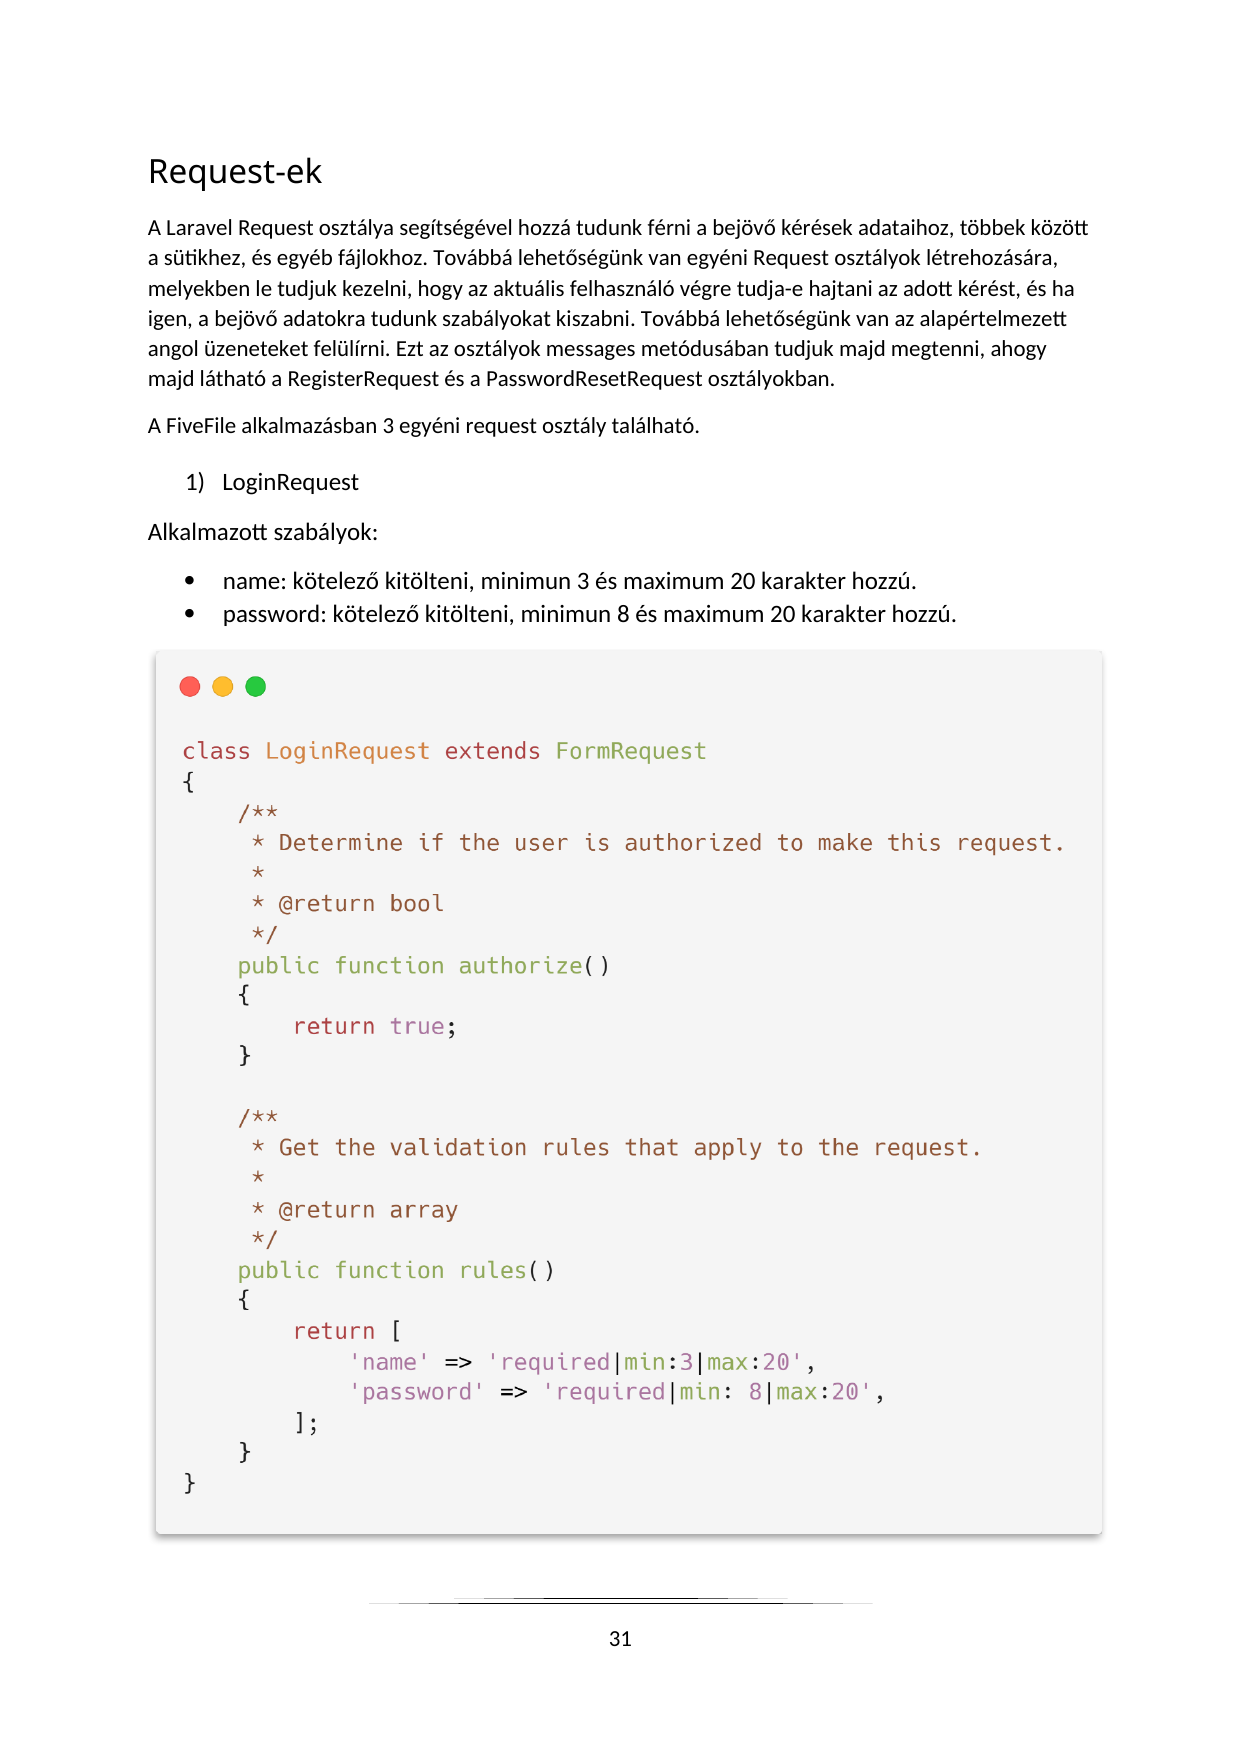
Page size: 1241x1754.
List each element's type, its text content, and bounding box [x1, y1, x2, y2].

list name: kötelező kitölteni, minimun 3 és maximum 20 karakter hozzú. [185, 566, 1093, 596]
picture [156, 651, 1102, 1534]
text A FiveFile alkalmazásban 3 egyéni request osztály található. [148, 411, 1093, 439]
list LoginRequest [185, 466, 1093, 497]
text Request-ek [148, 148, 1093, 193]
text A Laravel Request osztálya segítségével hozzá tudunk férni a bejövő kérések adataihoz, többek között a sütikhez, és egyéb fájlokhoz. Továbbá lehetőségünk van egyéni Request osztályok létrehozására, melyekben le tudjuk kezelni, hogy az aktuális felhasználó végre tudja-e hajtani az adott kérést, és ha igen, a bejövő adatokra tudunk szabályokat kiszabni. Továbbá lehetőségünk van az alapértelmezett angol üzeneteket felülírni. Ezt az osztályok messages metódusában tudjuk majd megtenni, ahogy majd látható a RegisterRequest és a PasswordResetRequest osztályokban. [148, 213, 1093, 392]
list password: kötelező kitölteni, minimun 8 és maximum 20 karakter hozzú. [185, 598, 1093, 629]
text Alkalmazott szabályok: [148, 516, 1093, 546]
